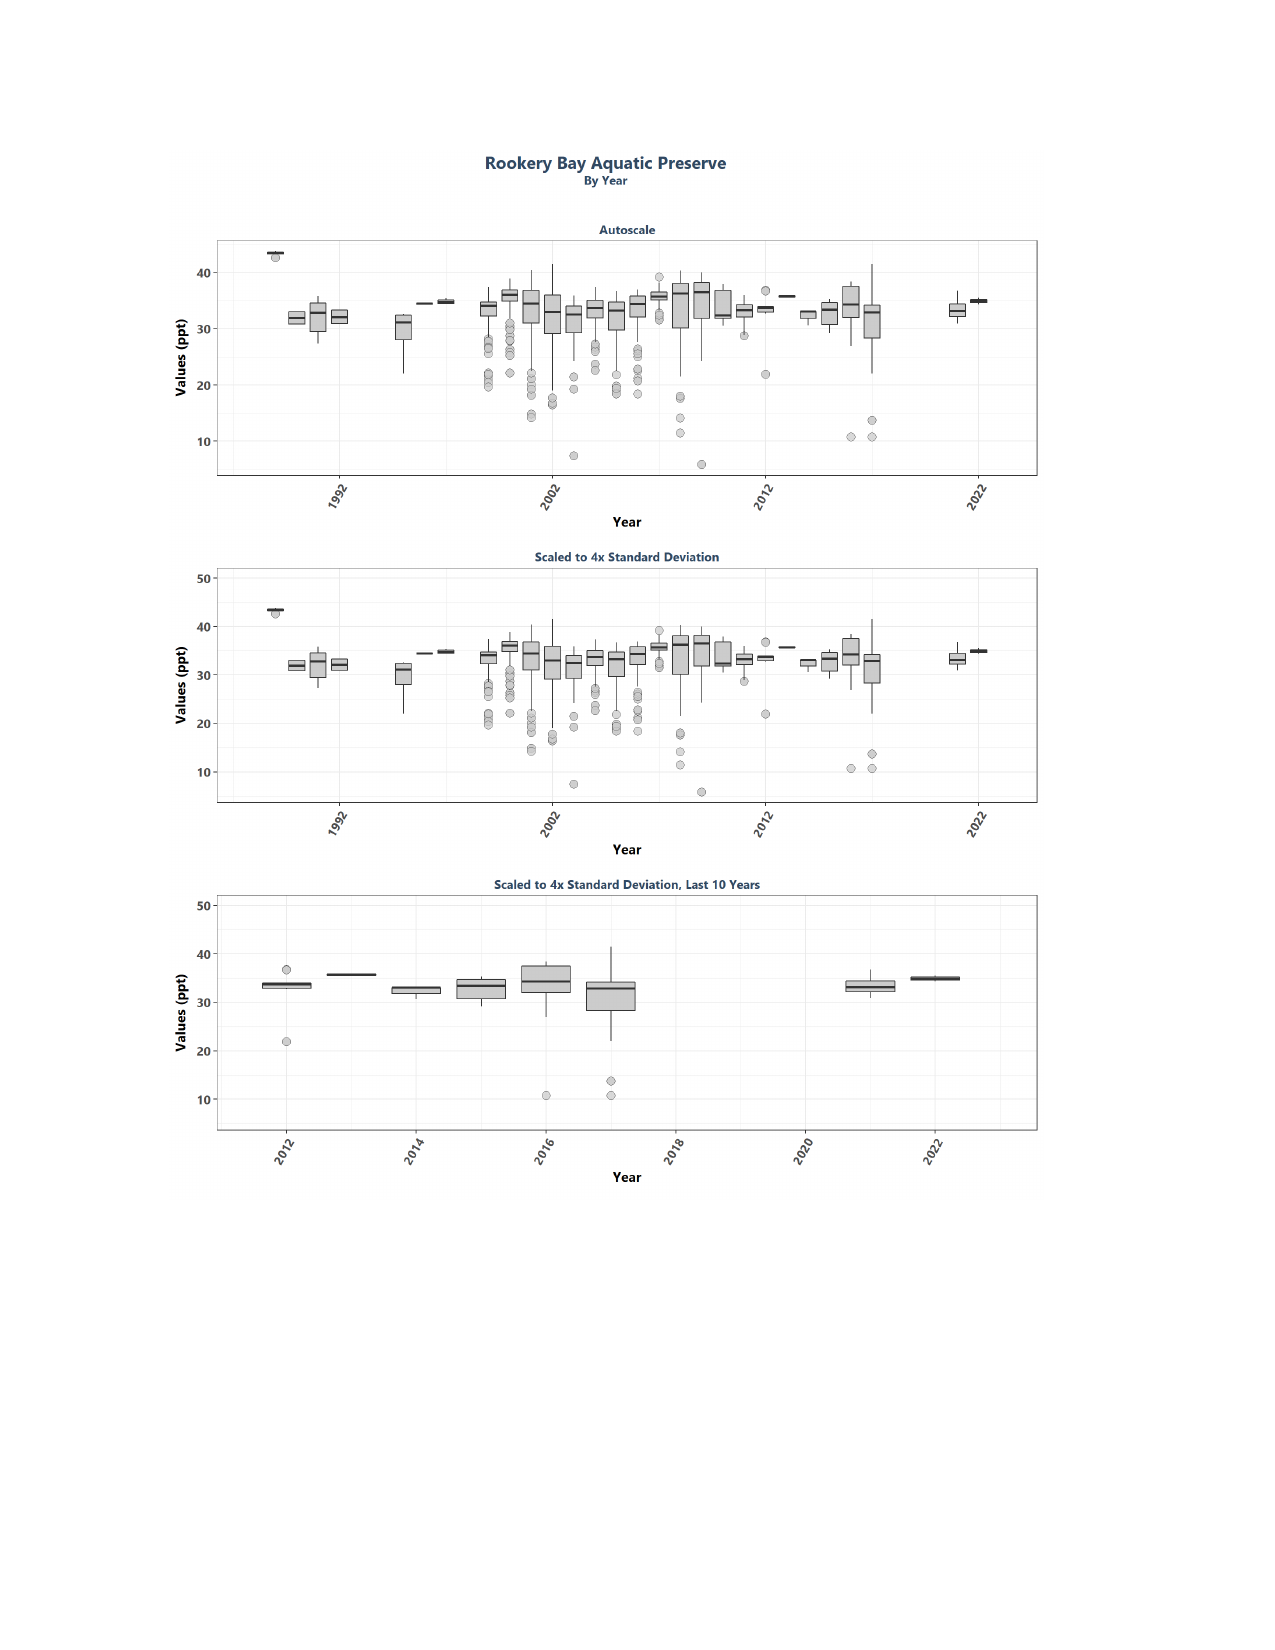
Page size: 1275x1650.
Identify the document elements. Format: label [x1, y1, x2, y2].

picture [168, 150, 1044, 1200]
